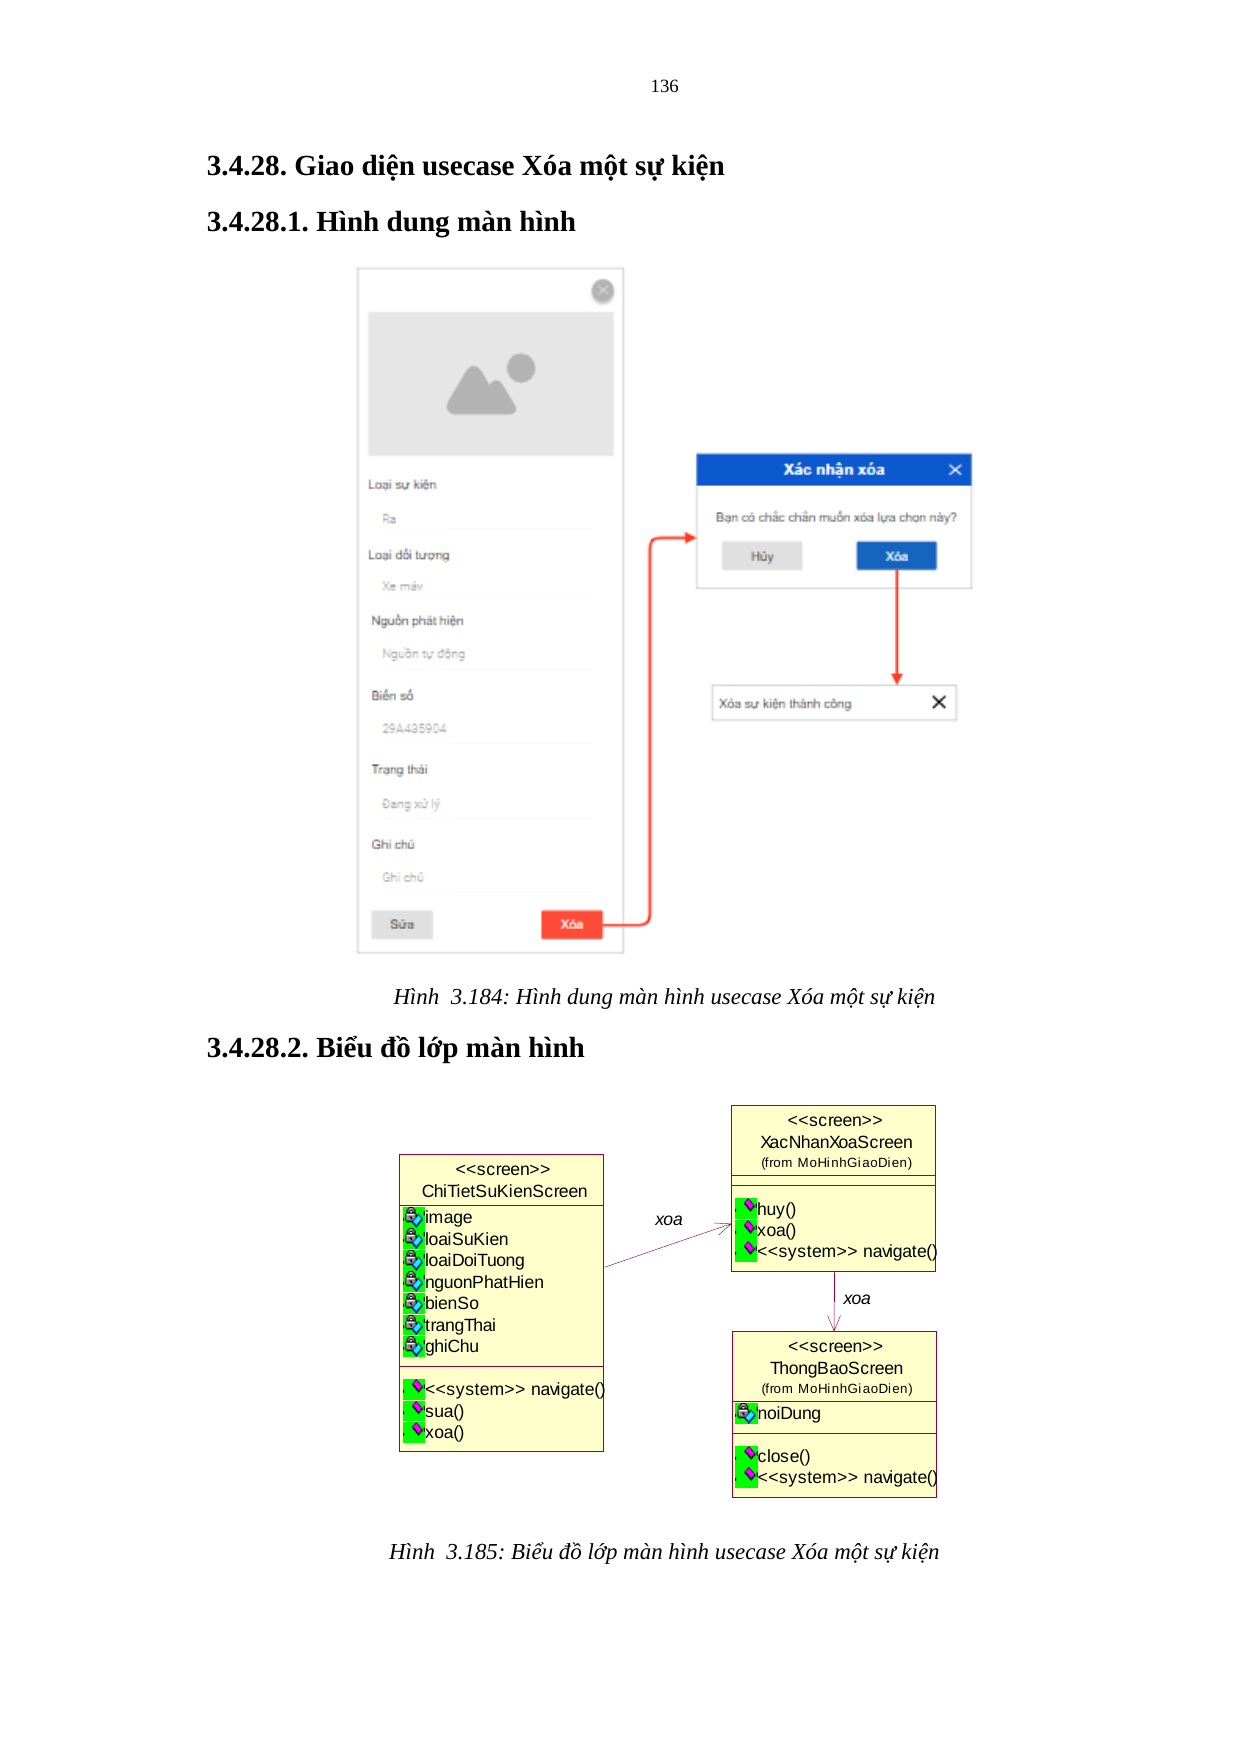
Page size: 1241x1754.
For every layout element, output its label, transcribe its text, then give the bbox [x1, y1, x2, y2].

picture [349, 259, 980, 965]
text Hình 3.181: Hình dung màn hình usecase Xóa một sự kiện [207, 983, 1122, 1010]
subtitle 3.4.28.2. Biểu đồ lớp màn hình [207, 1030, 1122, 1064]
text Hình 3.182: Biểu đồ lớp màn hình usecase Xóa một sự kiện [207, 1538, 1122, 1564]
subtitle 3.4.28.1. Hình dung màn hình [207, 204, 1122, 237]
subtitle 3.4.28. Giao diện usecase Xóa một sự kiện [207, 148, 1122, 181]
